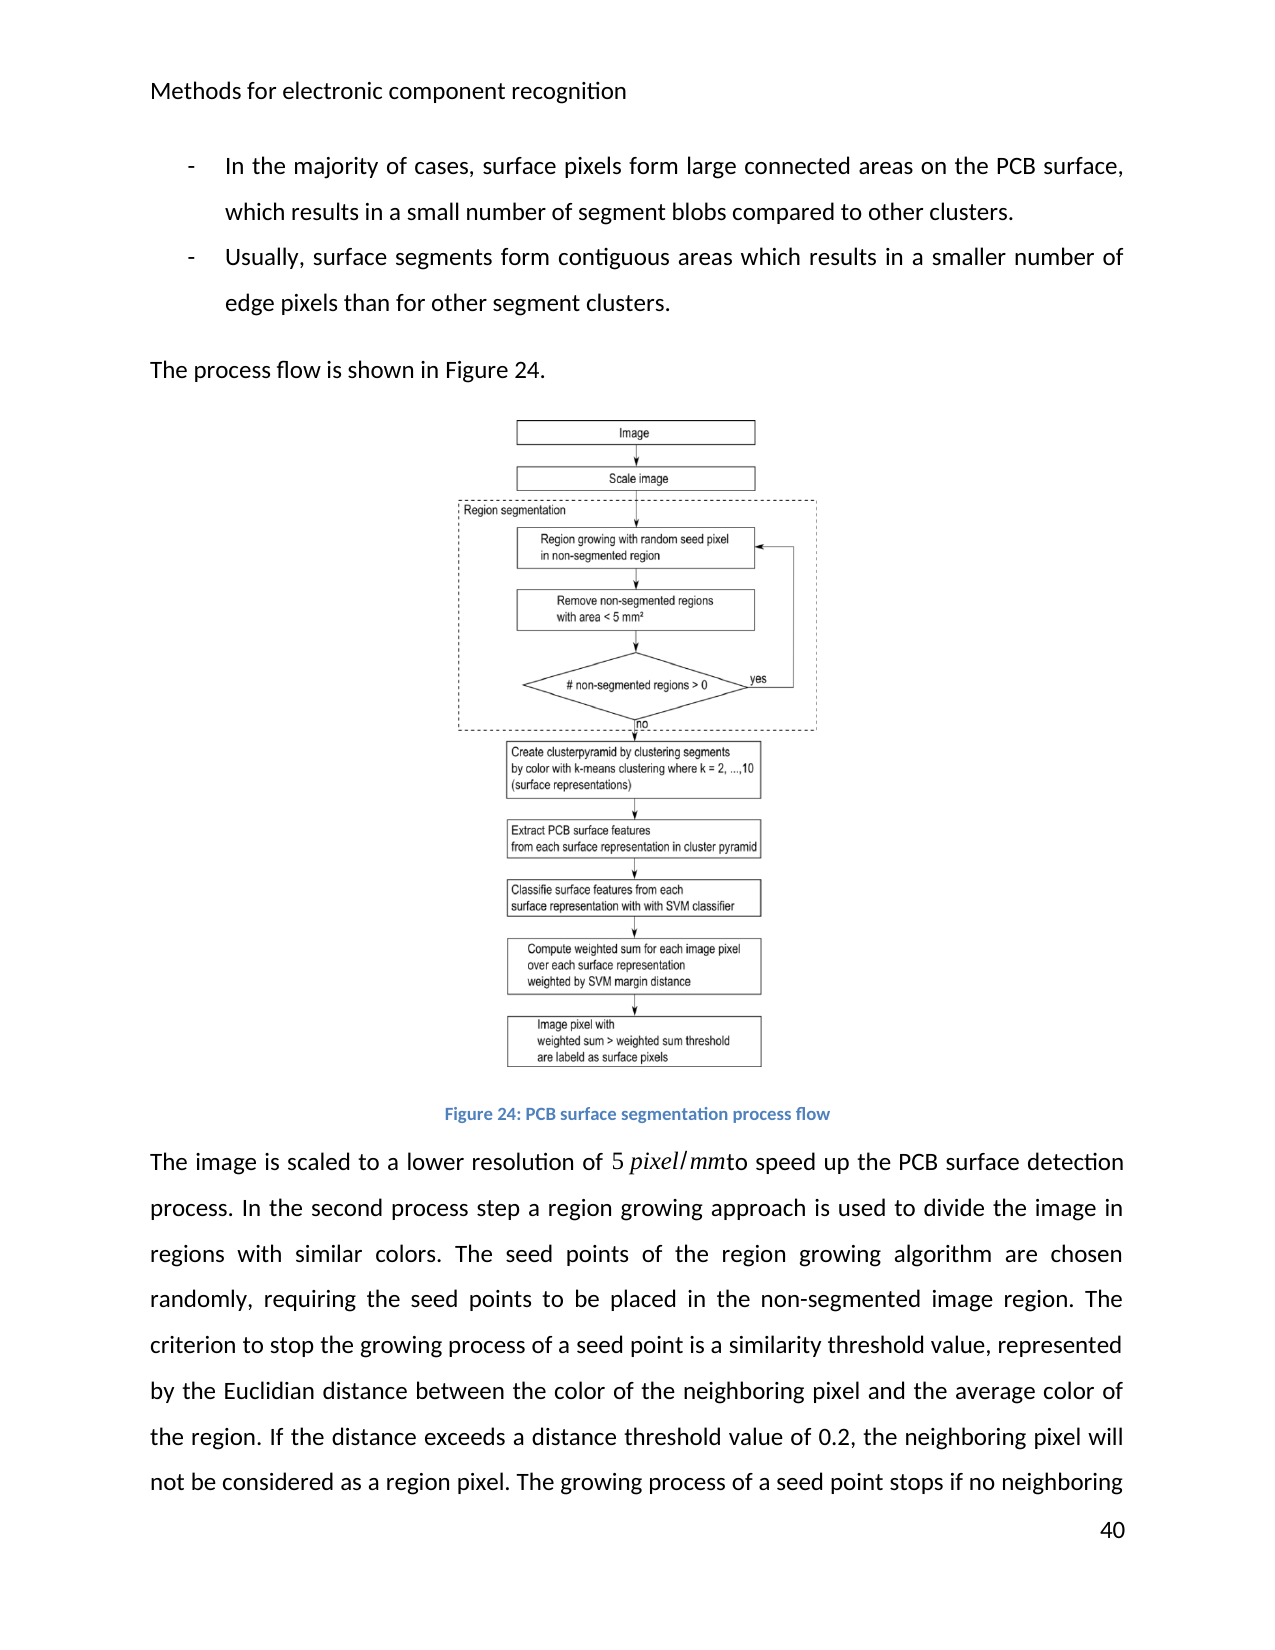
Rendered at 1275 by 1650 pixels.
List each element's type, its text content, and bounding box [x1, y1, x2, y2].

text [150, 1146, 1125, 1497]
list Usually, surface segments form contiguous areas which results in a smaller number of edge pixels than for other segment clusters. [187, 241, 1125, 318]
picture [458, 420, 817, 1067]
text The process flow is shown in Figure 24. [150, 354, 1125, 384]
list In the majority of cases, surface pixels form large connected areas on the PCB surface, which results in a small number of segment blobs compared to other clusters. [187, 150, 1125, 226]
